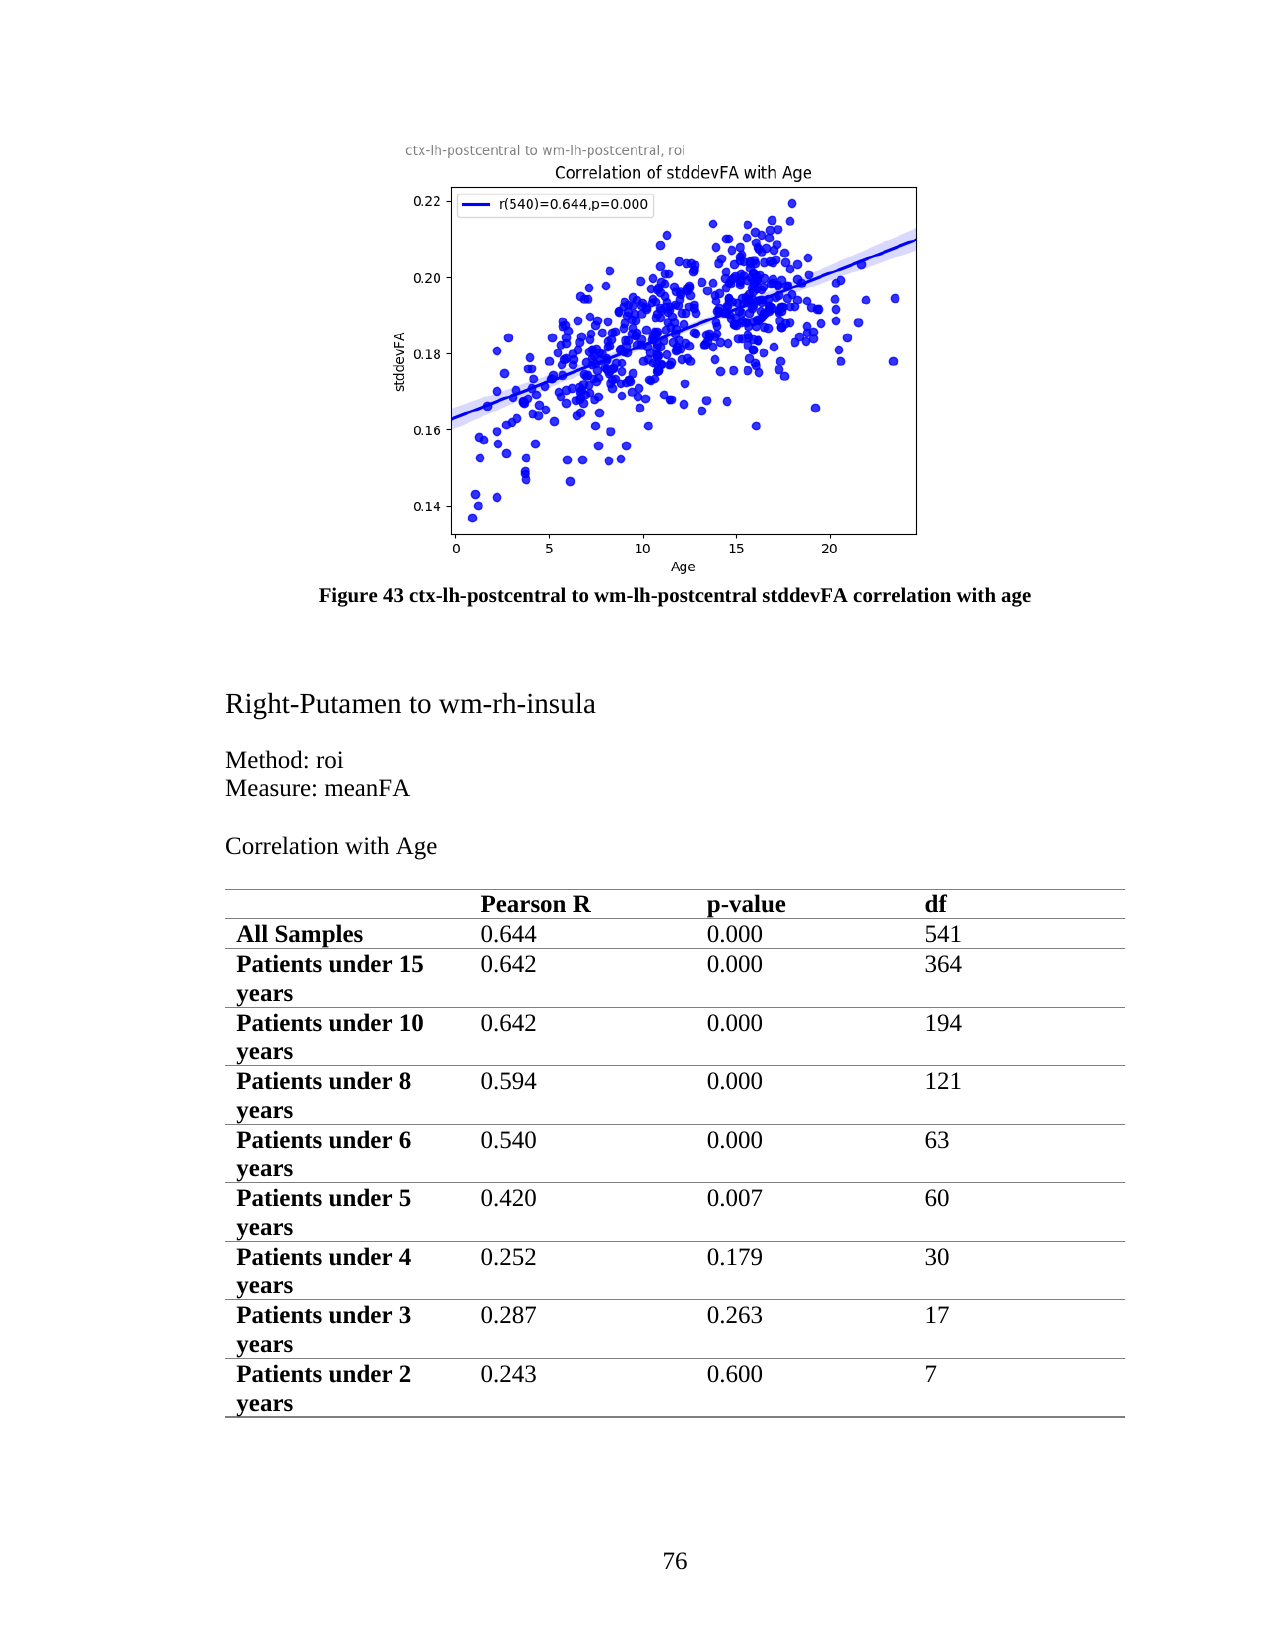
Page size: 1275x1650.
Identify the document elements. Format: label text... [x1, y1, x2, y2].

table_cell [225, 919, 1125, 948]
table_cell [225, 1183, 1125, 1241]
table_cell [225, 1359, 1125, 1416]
picture [375, 132, 976, 583]
text Method: roi [225, 745, 1125, 773]
text Measure: meanFA [225, 773, 1125, 802]
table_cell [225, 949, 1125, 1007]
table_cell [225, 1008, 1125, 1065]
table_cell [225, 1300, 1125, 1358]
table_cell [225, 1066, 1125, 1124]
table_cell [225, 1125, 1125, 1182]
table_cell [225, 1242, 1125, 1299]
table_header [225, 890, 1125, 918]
text Figure ctx-lh-postcentral to wm-lh-postcentral stddevFA correlation with age [225, 583, 1125, 607]
subtitle Right-Putamen to wm-rh-insula [225, 686, 1125, 720]
text Correlation with Age [225, 831, 1125, 860]
